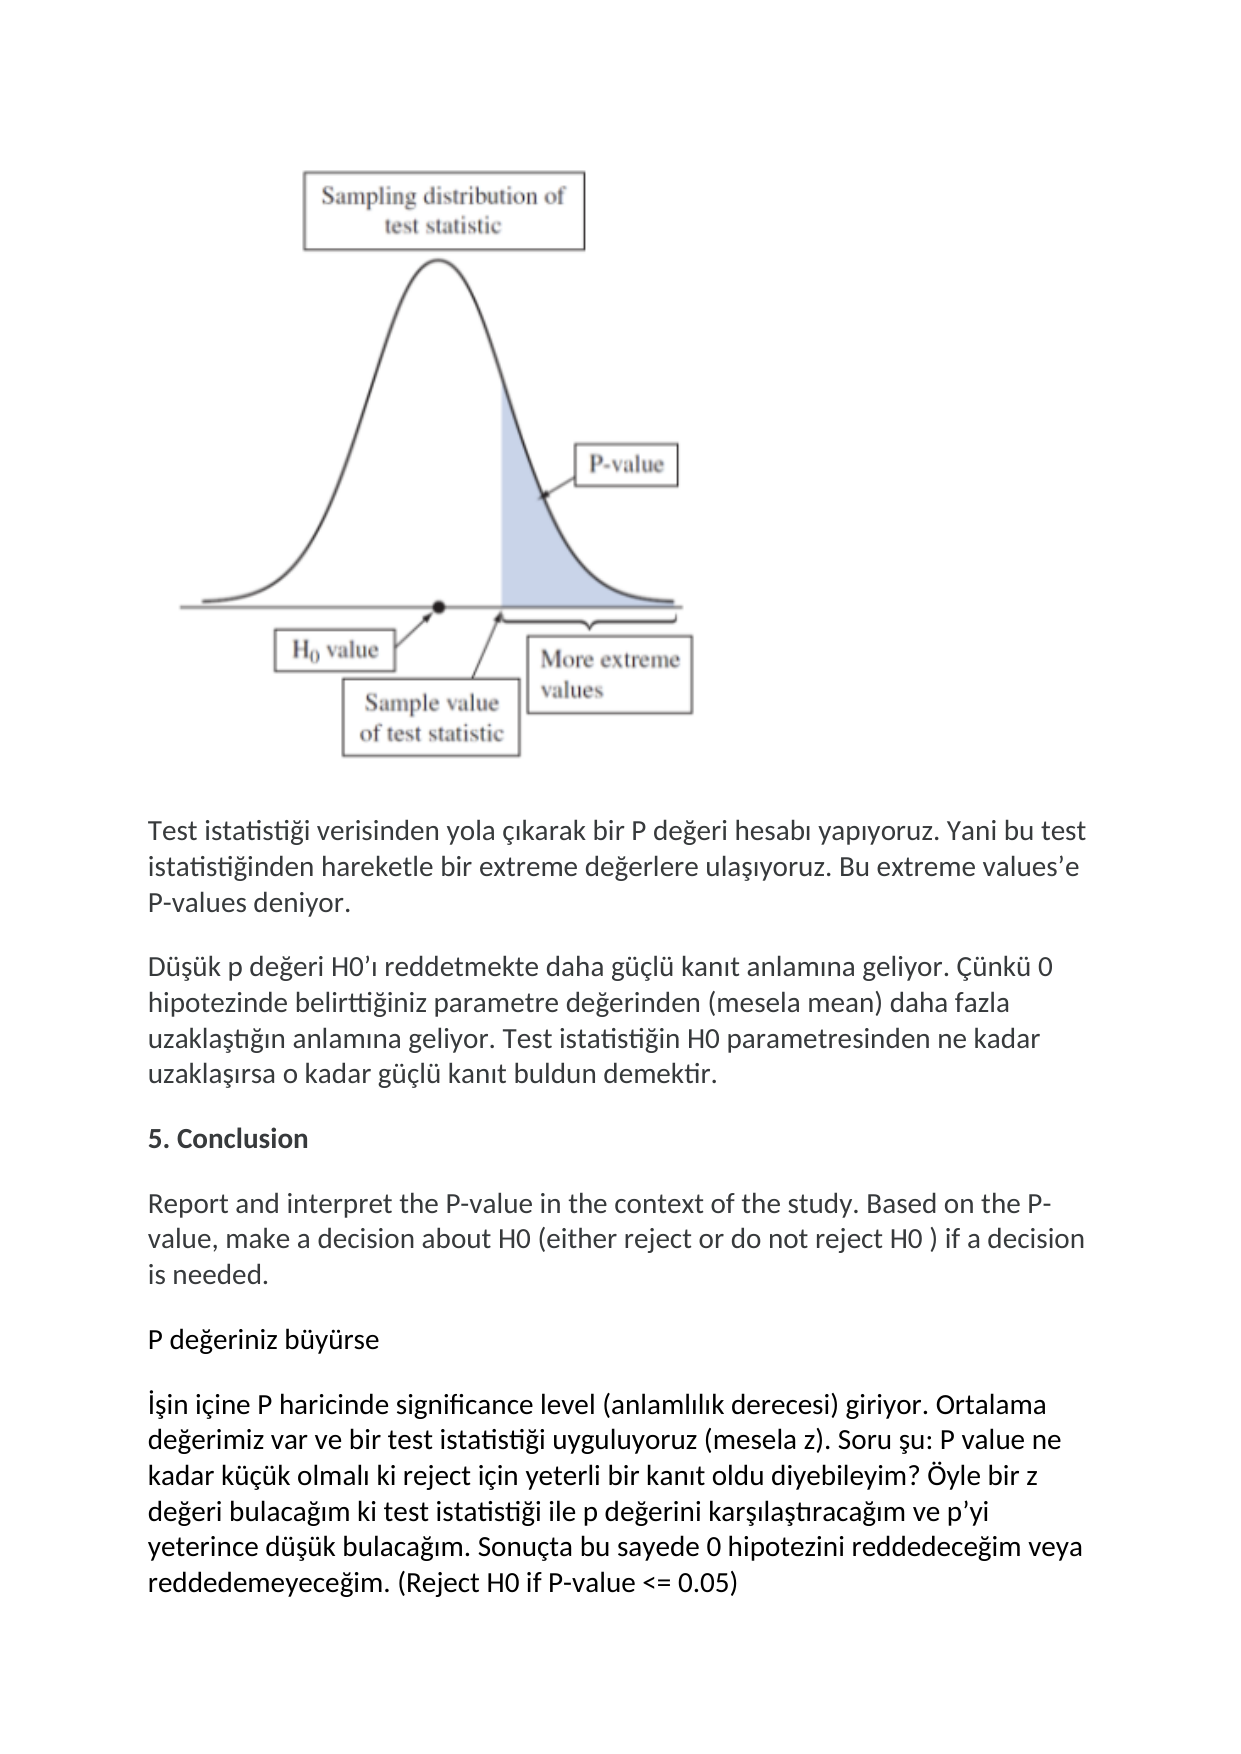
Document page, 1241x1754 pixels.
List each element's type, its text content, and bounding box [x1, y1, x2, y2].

picture [147, 147, 794, 784]
text Report and interpret the P-value in the context of the study. Based on the P-value, make a decision about H0 (either reject or do not reject H0 ) if a decision is needed. [148, 1185, 1093, 1292]
text Düşük p değeri H0’ı reddetmekte daha güçlü kanıt anlamına geliyor. Çünkü 0 hipotezinde belirttiğiniz parametre değerinden (mesela mean) daha fazla uzaklaştığın anlamına geliyor. Test istatistiğin H0 parametresinden ne kadar uzaklaşırsa o kadar güçlü kanıt buldun demektir. [148, 948, 1093, 1091]
text P değeriniz büyürse [148, 1321, 1093, 1357]
text İşin içine P haricinde significance level (anlamlılık derecesi) giriyor. Ortalama değerimiz var ve bir test istatistiği uyguluyoruz (mesela z). Soru şu: P value ne kadar küçük olmalı ki reject için yeterli bir kanıt oldu diyebileyim? Öyle bir z değeri bulacağım ki test istatistiği ile p değerini karşılaştıracağım ve p’yi yeterince düşük bulacağım. Sonuçta bu sayede 0 hipotezini reddedeceğim veya reddedemeyeceğim. (Reject H0 if P-value <= 0.05) [148, 1386, 1093, 1599]
text Test istatistiği verisinden yola çıkarak bir P değeri hesabı yapıyoruz. Yani bu test istatistiğinden hareketle bir extreme değerlere ulaşıyoruz. Bu extreme values’e P-values deniyor. [148, 812, 1093, 919]
text 5. Conclusion [148, 1120, 1093, 1156]
